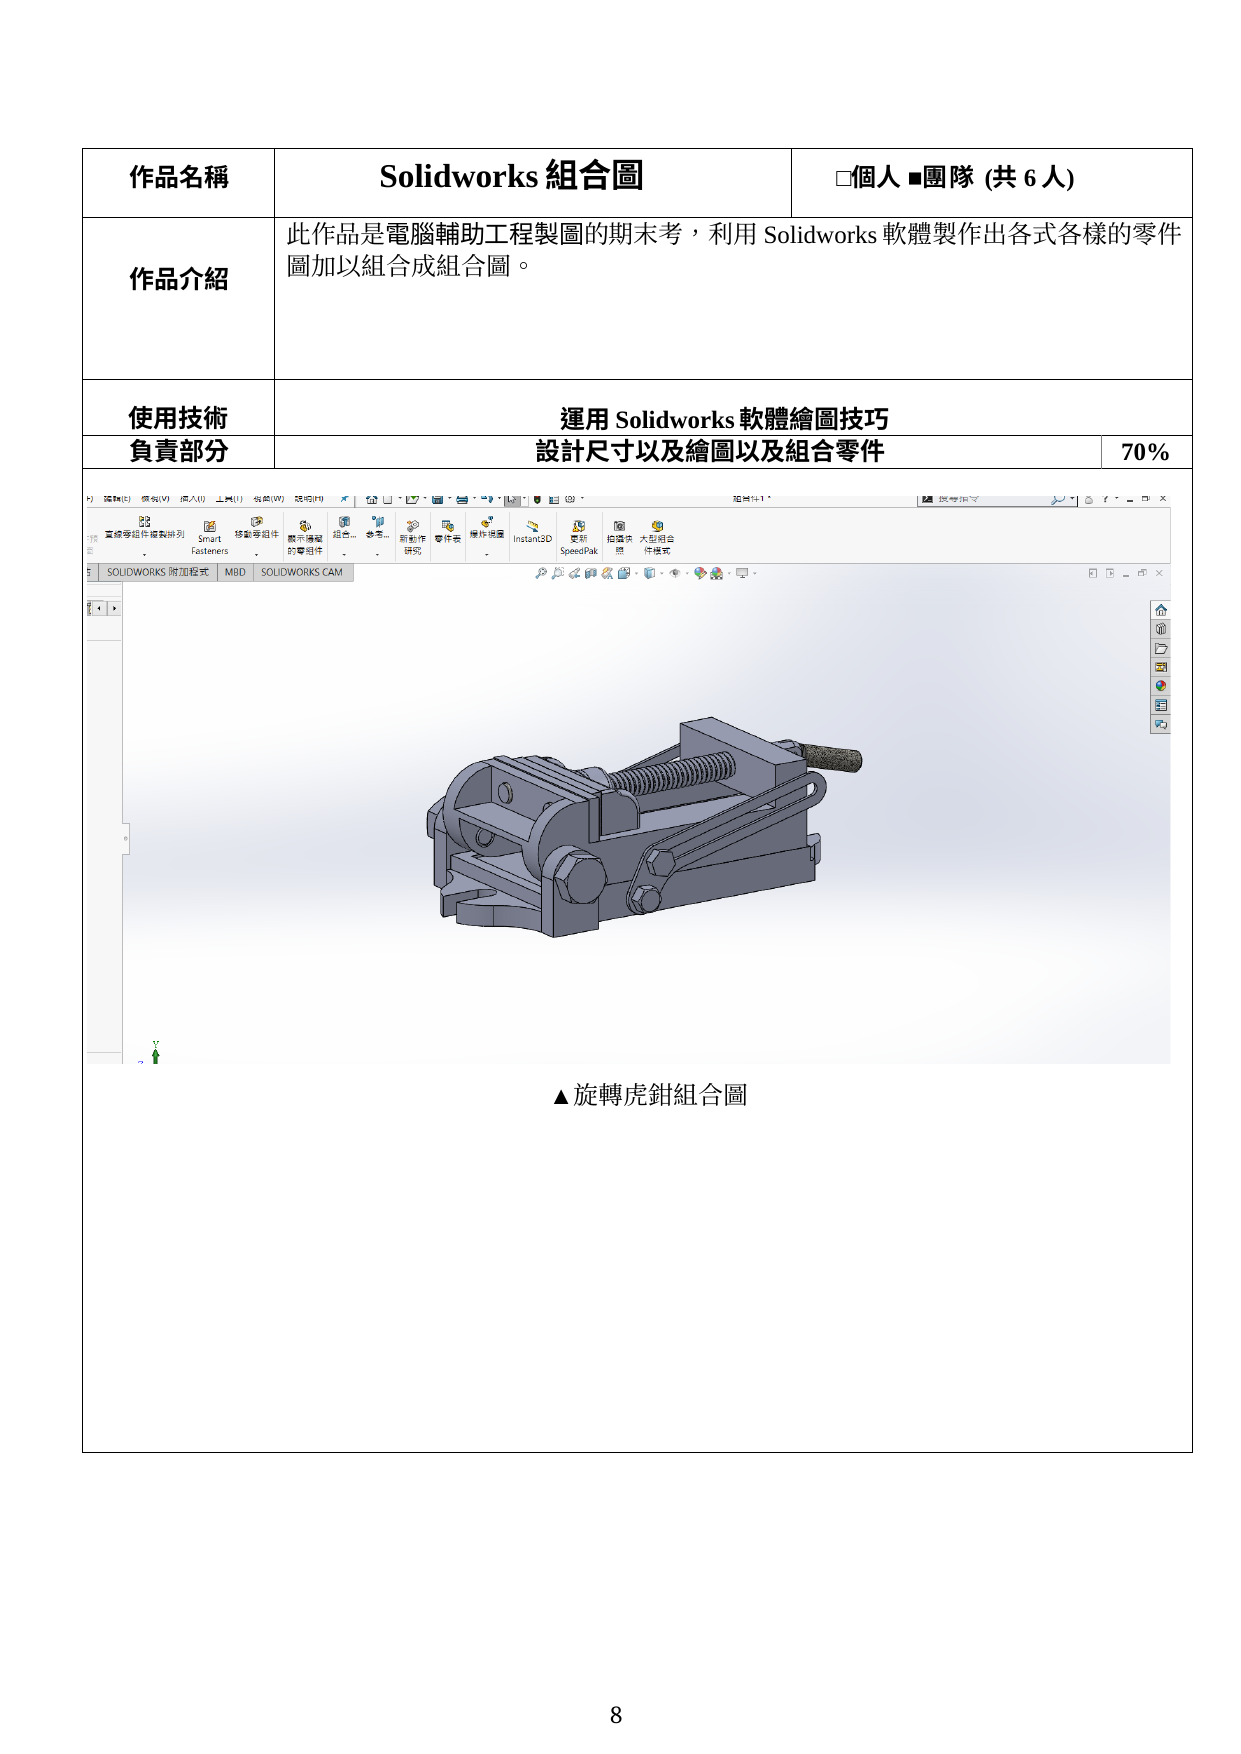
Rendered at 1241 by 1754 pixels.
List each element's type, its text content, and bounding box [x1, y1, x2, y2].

table_cell 負責部分 [83, 436, 274, 467]
table_cell 設計尺寸以及繪圖以及組合零件 [275, 436, 1101, 467]
table_cell 運用Solidworks軟體繪圖技巧 [275, 380, 1192, 435]
table_cell 作品介紹 [83, 218, 274, 379]
table_header □個人 ■團隊 (共 6人) [792, 149, 1192, 217]
table_cell ▲旋轉虎鉗組合圖 [83, 469, 1192, 1452]
table_cell 使用技術 [83, 380, 274, 435]
table_cell 此作品是電腦輔助工程製圖的期末考，利用Solidworks軟體製作出各式各樣的零件圖加以組合成組合圖。 [275, 218, 1192, 379]
table_header 作品名稱 [83, 149, 274, 217]
picture [87, 496, 1171, 1064]
table_cell 70% [1102, 436, 1192, 467]
table_header Solidworks組合圖 [275, 149, 791, 217]
